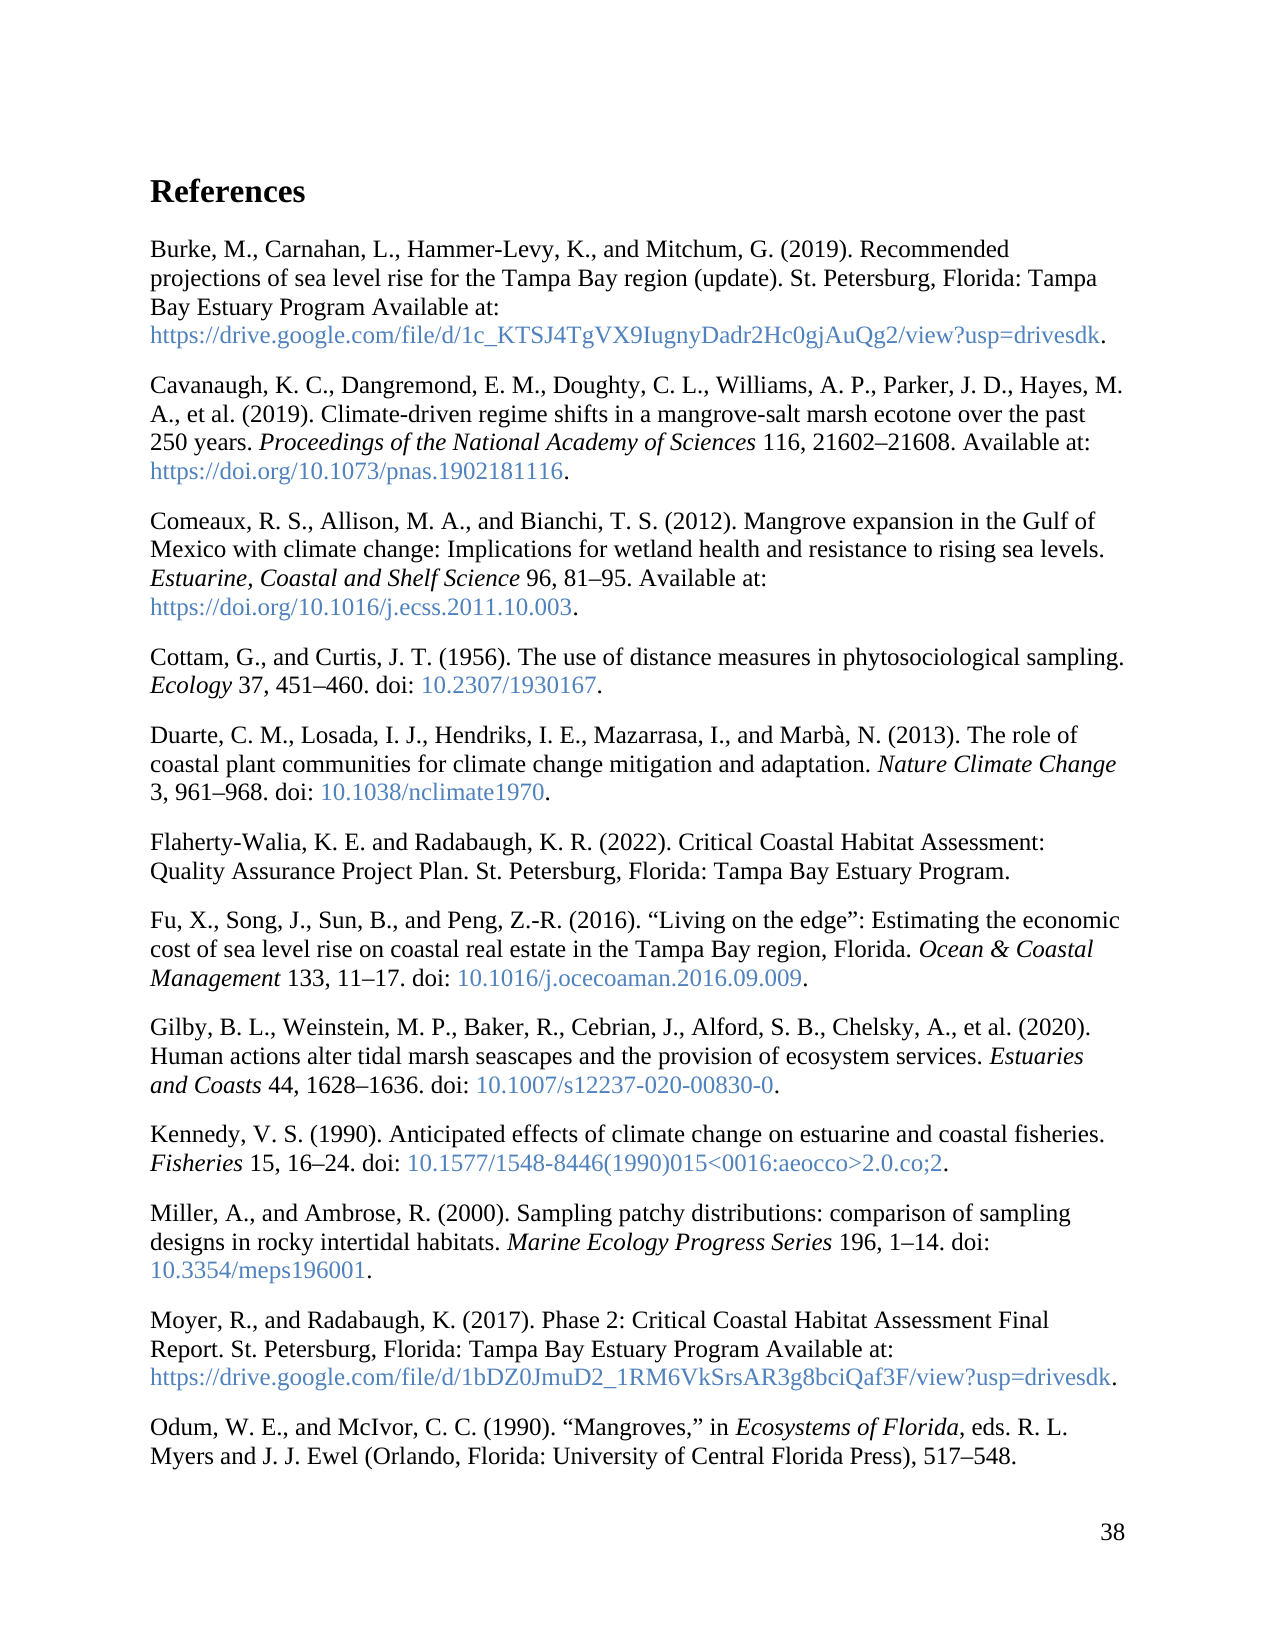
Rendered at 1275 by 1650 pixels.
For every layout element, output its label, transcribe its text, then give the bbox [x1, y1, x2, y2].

text Flaherty-Walia, K. E. and Radabaugh, K. R. (2022). Critical Coastal Habitat Assessment: Quality Assurance Project Plan. St. Petersburg, Florida: Tampa Bay Estuary Program. [150, 827, 1125, 884]
text Burke, M., Carnahan, L., Hammer-Levy, K., and Mitchum, G. (2019). Recommended projections of sea level rise for the Tampa Bay region (update). St. Petersburg, Florida: Tampa Bay Estuary Program Available at: https://drive.google.com/file/d/1c_KTSJ4TgVX9IugnyDadr2Hc0gjAuQg2/view?usp=drivesdk. [150, 234, 1125, 349]
text Kennedy, V. S. (1990). Anticipated effects of climate change on estuarine and coastal fisheries. Fisheries 15, 16–24. doi: 10.1577/1548-8446(1990)015<0016:aeocco>2.0.co;2. [150, 1119, 1125, 1177]
text Cavanaugh, K. C., Dangremond, E. M., Doughty, C. L., Williams, A. P., Parker, J. D., Hayes, M. A., et al. (2019). Climate-driven regime shifts in a mangrove-salt marsh ecotone over the past 250 years. Proceedings of the National Academy of Sciences 116, 21602–21608. Available at: https://doi.org/10.1073/pnas.1902181116. [150, 370, 1125, 485]
text Comeaux, R. S., Allison, M. A., and Bianchi, T. S. (2012). Mangrove expansion in the Gulf of Mexico with climate change: Implications for wetland health and resistance to rising sea levels. Estuarine, Coastal and Shelf Science 96, 81–95. Available at: https://doi.org/10.1016/j.ecss.2011.10.003. [150, 506, 1125, 621]
subtitle References [150, 171, 1125, 209]
text Duarte, C. M., Losada, I. J., Hendriks, I. E., Mazarrasa, I., and Marbà, N. (2013). The role of coastal plant communities for climate change mitigation and adaptation. Nature Climate Change 3, 961–968. doi: 10.1038/nclimate1970. [150, 720, 1125, 806]
text Cottam, G., and Curtis, J. T. (1956). The use of distance measures in phytosociological sampling. Ecology 37, 451–460. doi: 10.2307/1930167. [150, 642, 1125, 699]
text Moyer, R., and Radabaugh, K. (2017). Phase 2: Critical Coastal Habitat Assessment Final Report. St. Petersburg, Florida: Tampa Bay Estuary Program Available at: https://drive.google.com/file/d/1bDZ0JmuD2_1RM6VkSrsAR3g8bciQaf3F/view?usp=drivesdk. [150, 1305, 1125, 1391]
text Miller, A., and Ambrose, R. (2000). Sampling patchy distributions: comparison of sampling designs in rocky intertidal habitats. Marine Ecology Progress Series 196, 1–14. doi: 10.3354/meps196001. [150, 1198, 1125, 1284]
text Odum, W. E., and McIvor, C. C. (1990). “Mangroves,” in Ecosystems of Florida, eds. R. L. Myers and J. J. Ewel (Orlando, Florida: University of Central Florida Press), 517–548. [150, 1412, 1125, 1469]
text Fu, X., Song, J., Sun, B., and Peng, Z.-R. (2016). “Living on the edge”: Estimating the economic cost of sea level rise on coastal real estate in the Tampa Bay region, Florida. Ocean & Coastal Management 133, 11–17. doi: 10.1016/j.ocecoaman.2016.09.009. [150, 905, 1125, 992]
text Gilby, B. L., Weinstein, M. P., Baker, R., Cebrian, J., Alford, S. B., Chelsky, A., et al. (2020). Human actions alter tidal marsh seascapes and the provision of ecosystem services. Estuaries and Coasts 44, 1628–1636. doi: 10.1007/s12237-020-00830-0. [150, 1012, 1125, 1099]
